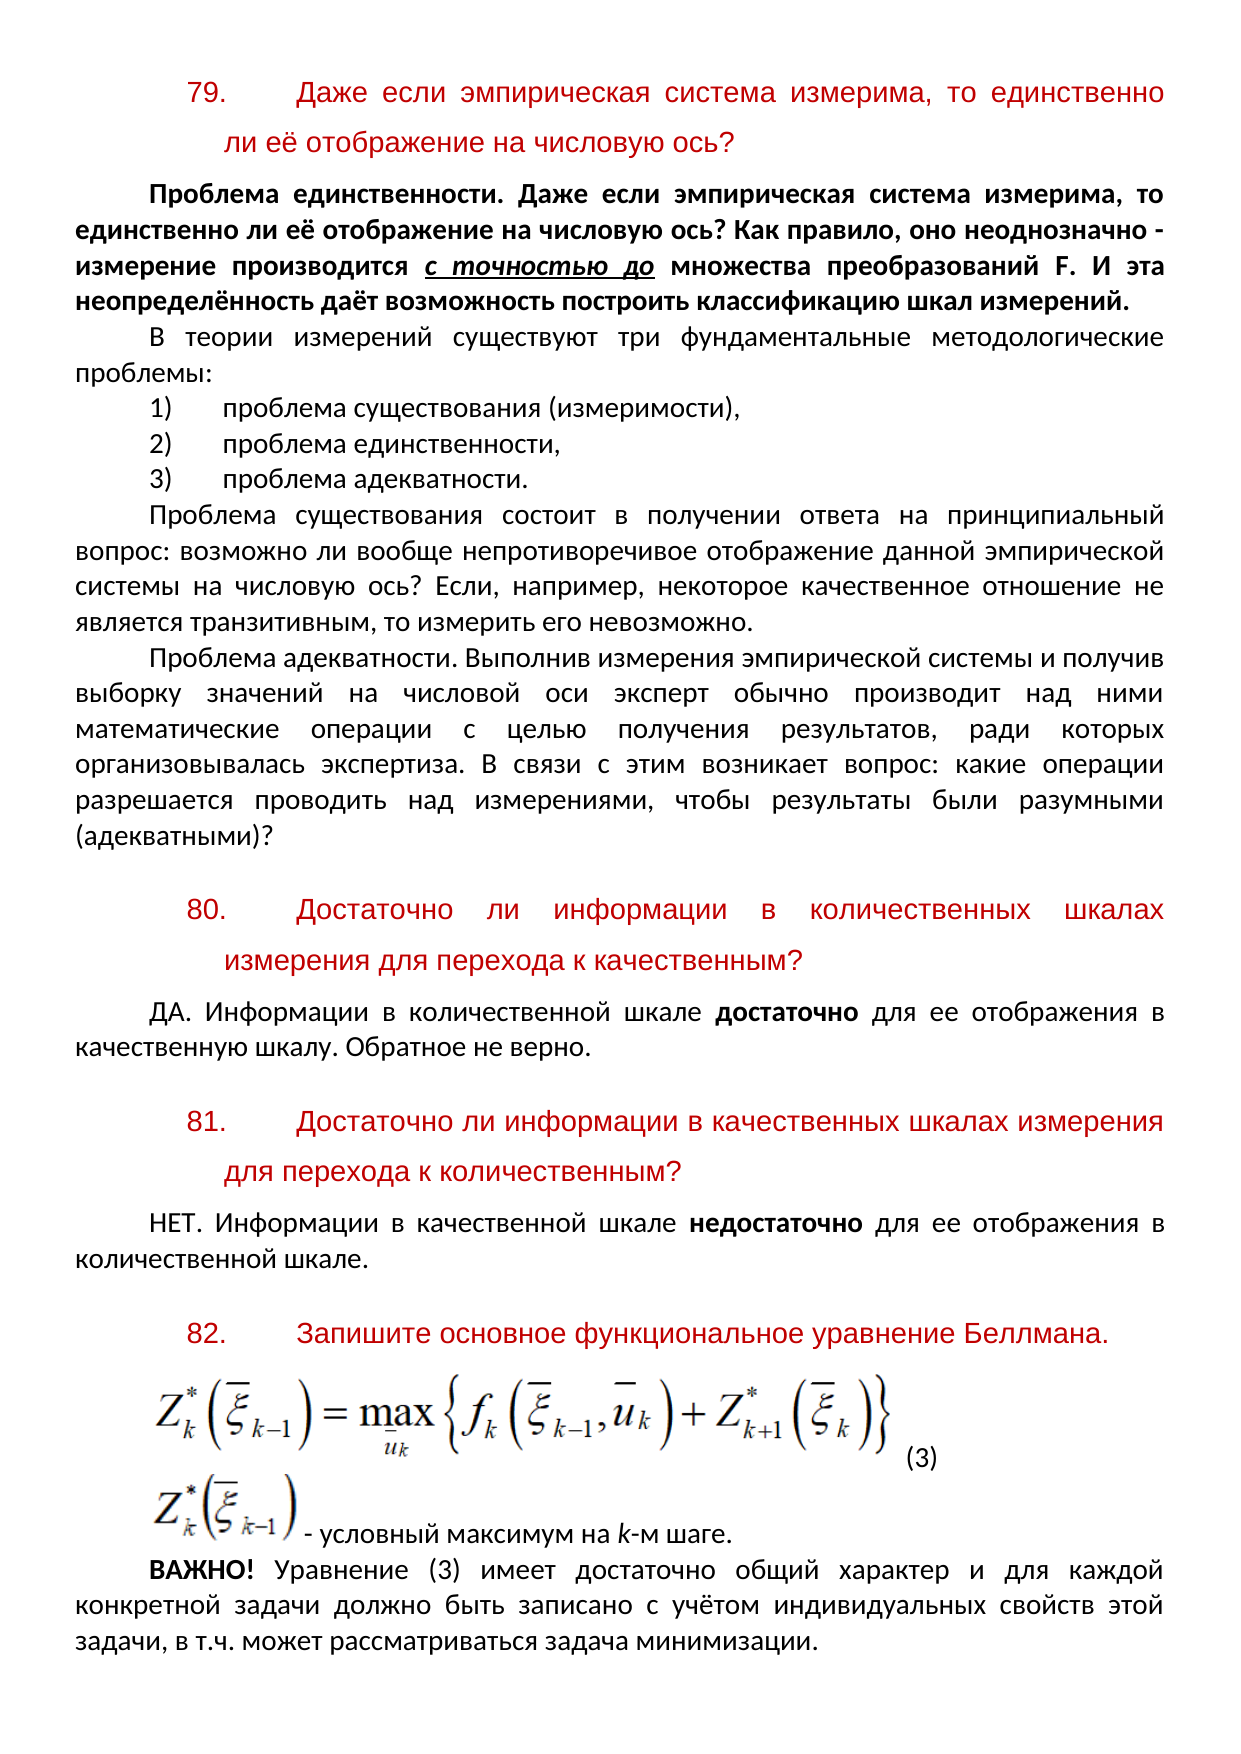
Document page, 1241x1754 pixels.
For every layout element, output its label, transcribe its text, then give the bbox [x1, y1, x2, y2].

subtitle Даже если эмпирическая система измерима, то единственно ли её отображение на числовую ось? [186, 75, 1165, 159]
text Проблема единственности. Даже если эмпирическая система измерима, то единственно ли её отображение на числовую ось? Как правило, оно неоднозначно - измерение производится с точностью до множества преобразований F. И эта неопределённость даёт возможность построить классификацию шкал измерений. [75, 176, 1165, 318]
text ДА. Информации в количественной шкале достаточно для ее отображения в качественную шкалу. Обратное не верно. [75, 993, 1165, 1064]
text В теории измерений существуют три фундаментальные методологические проблемы: [75, 318, 1165, 389]
subtitle Достаточно ли информации в количественных шкалах измерения для перехода к качественным? [186, 892, 1165, 976]
text Проблема существования состоит в получении ответа на принципиальный вопрос: возможно ли вообще непротиворечивое отображение данной эмпирической системы на числовую ось? Если, например, некоторое качественное отношение не является транзитивным, то измерить его невозможно. [75, 496, 1165, 639]
subtitle Достаточно ли информации в качественных шкалах измерения для перехода к количественным? [186, 1104, 1165, 1188]
text НЕТ. Информации в качественной шкале недостаточно для ее отображения в количественной шкале. [75, 1204, 1165, 1276]
picture [148, 1474, 298, 1544]
text - условный максимум на k-м шаге. [75, 1475, 1165, 1551]
subtitle Запишите основное функциональное уравнение Беллмана. [186, 1316, 1165, 1349]
picture [148, 1366, 899, 1468]
text Проблема адекватности. Выполнив измерения эмпирической системы и получив выборку значений на числовой оси эксперт обычно производит над ними математические операции с целью получения результатов, ради которых организовывалась экспертиза. В связи с этим возникает вопрос: какие операции разрешается проводить над измерениями, чтобы результаты были разумными (адекватными)? [75, 639, 1165, 852]
list проблема единственности, [75, 425, 1165, 461]
list проблема адекватности. [75, 461, 1165, 496]
list проблема существования (измеримости), [75, 389, 1165, 425]
text ВАЖНО! Уравнение (3) имеет достаточно общий характер и для каждой конкретной задачи должно быть записано с учётом индивидуальных свойств этой задачи, в т.ч. может рассматриваться задача минимизации. [75, 1551, 1165, 1658]
